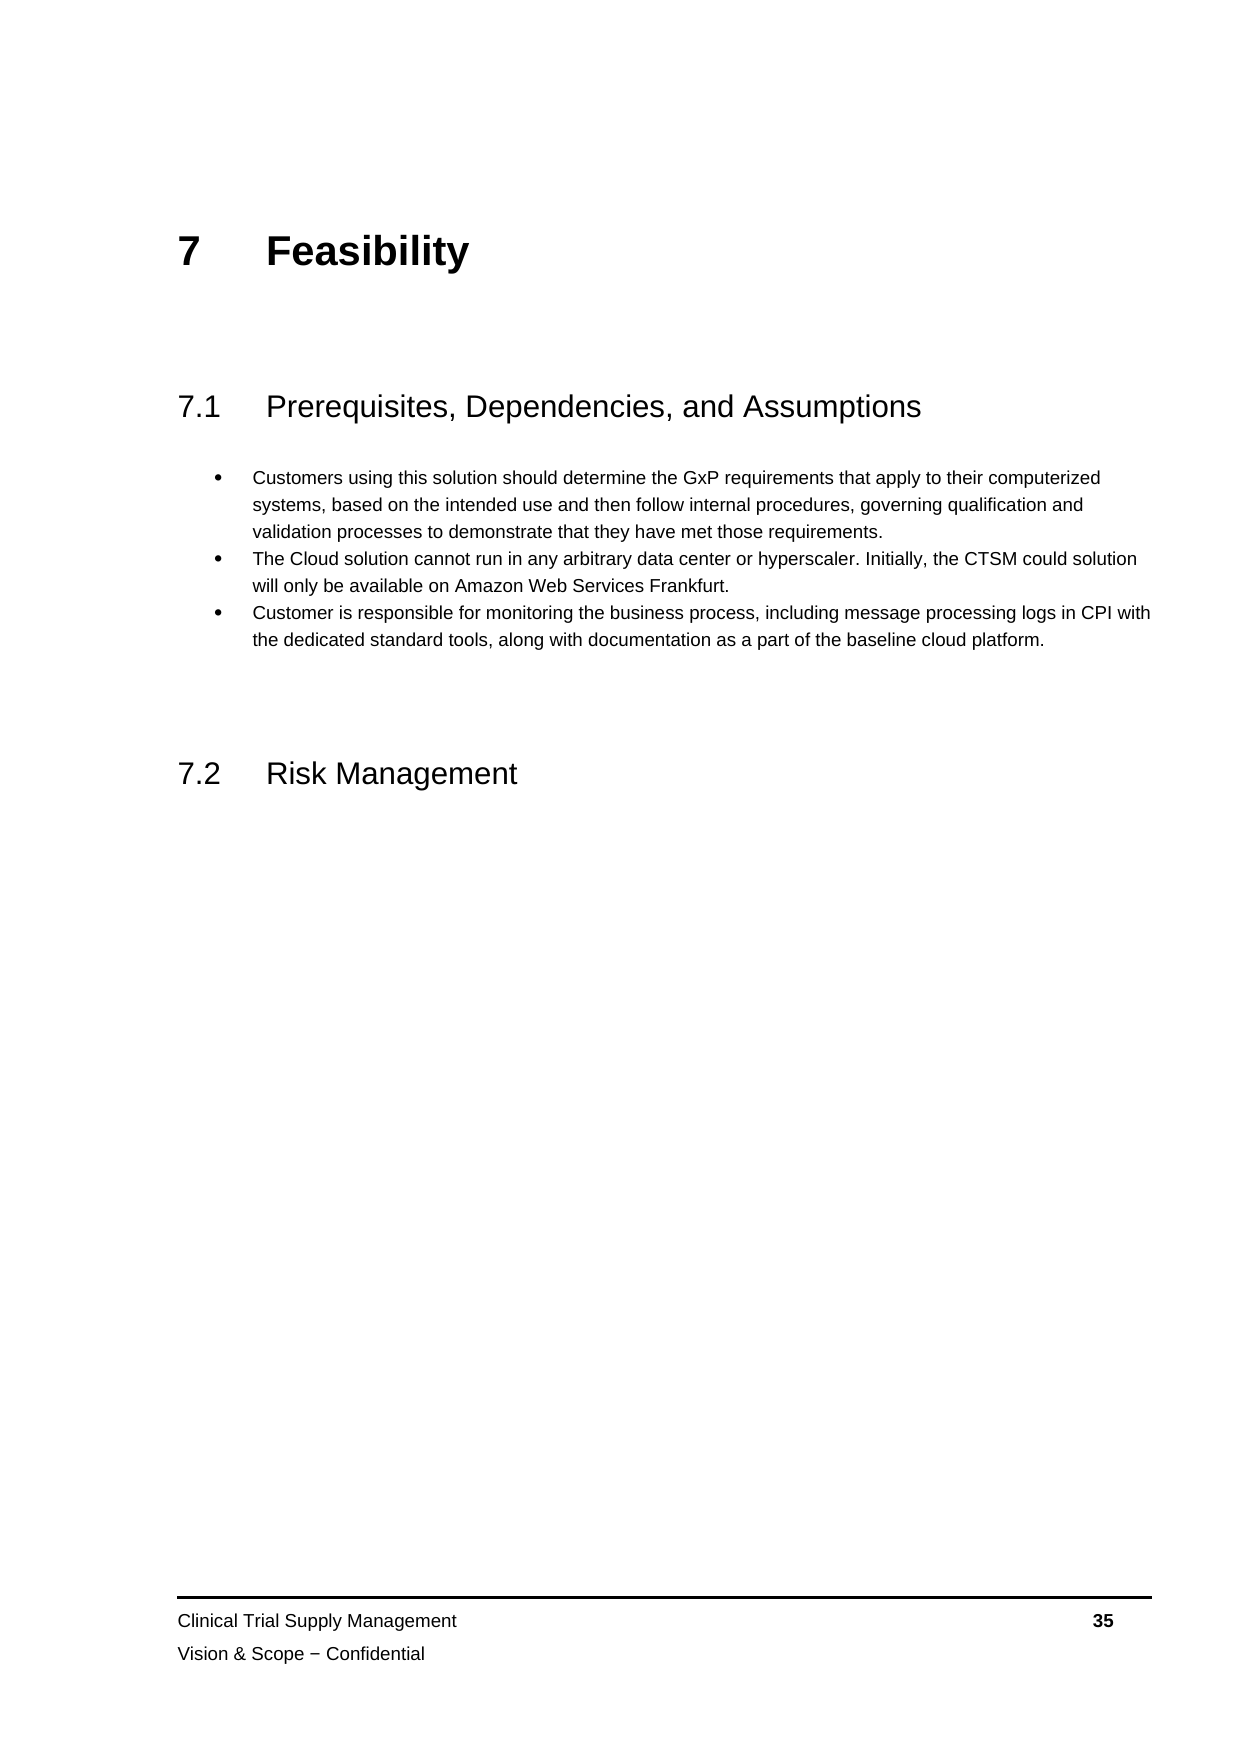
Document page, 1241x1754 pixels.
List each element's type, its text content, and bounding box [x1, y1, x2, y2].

list The Cloud solution cannot run in any arbitrary data center or hyperscaler. Initially, the CTSM could solution will only be available on Amazon Web Services Frankfurt. [215, 544, 1152, 598]
subtitle Feasibility [177, 225, 1152, 275]
list Customers using this solution should determine the GxP requirements that apply to their computerized systems, based on the intended use and then follow internal procedures, governing qualification and validation processes to demonstrate that they have met those requirements. [215, 463, 1152, 544]
subtitle Risk Management [177, 754, 1152, 792]
list Customer is responsible for monitoring the business process, including message processing logs in CPI with the dedicated standard tools, along with documentation as a part of the baseline cloud platform. [215, 598, 1152, 652]
subtitle Prerequisites, Dependencies, and Assumptions [177, 388, 1152, 425]
